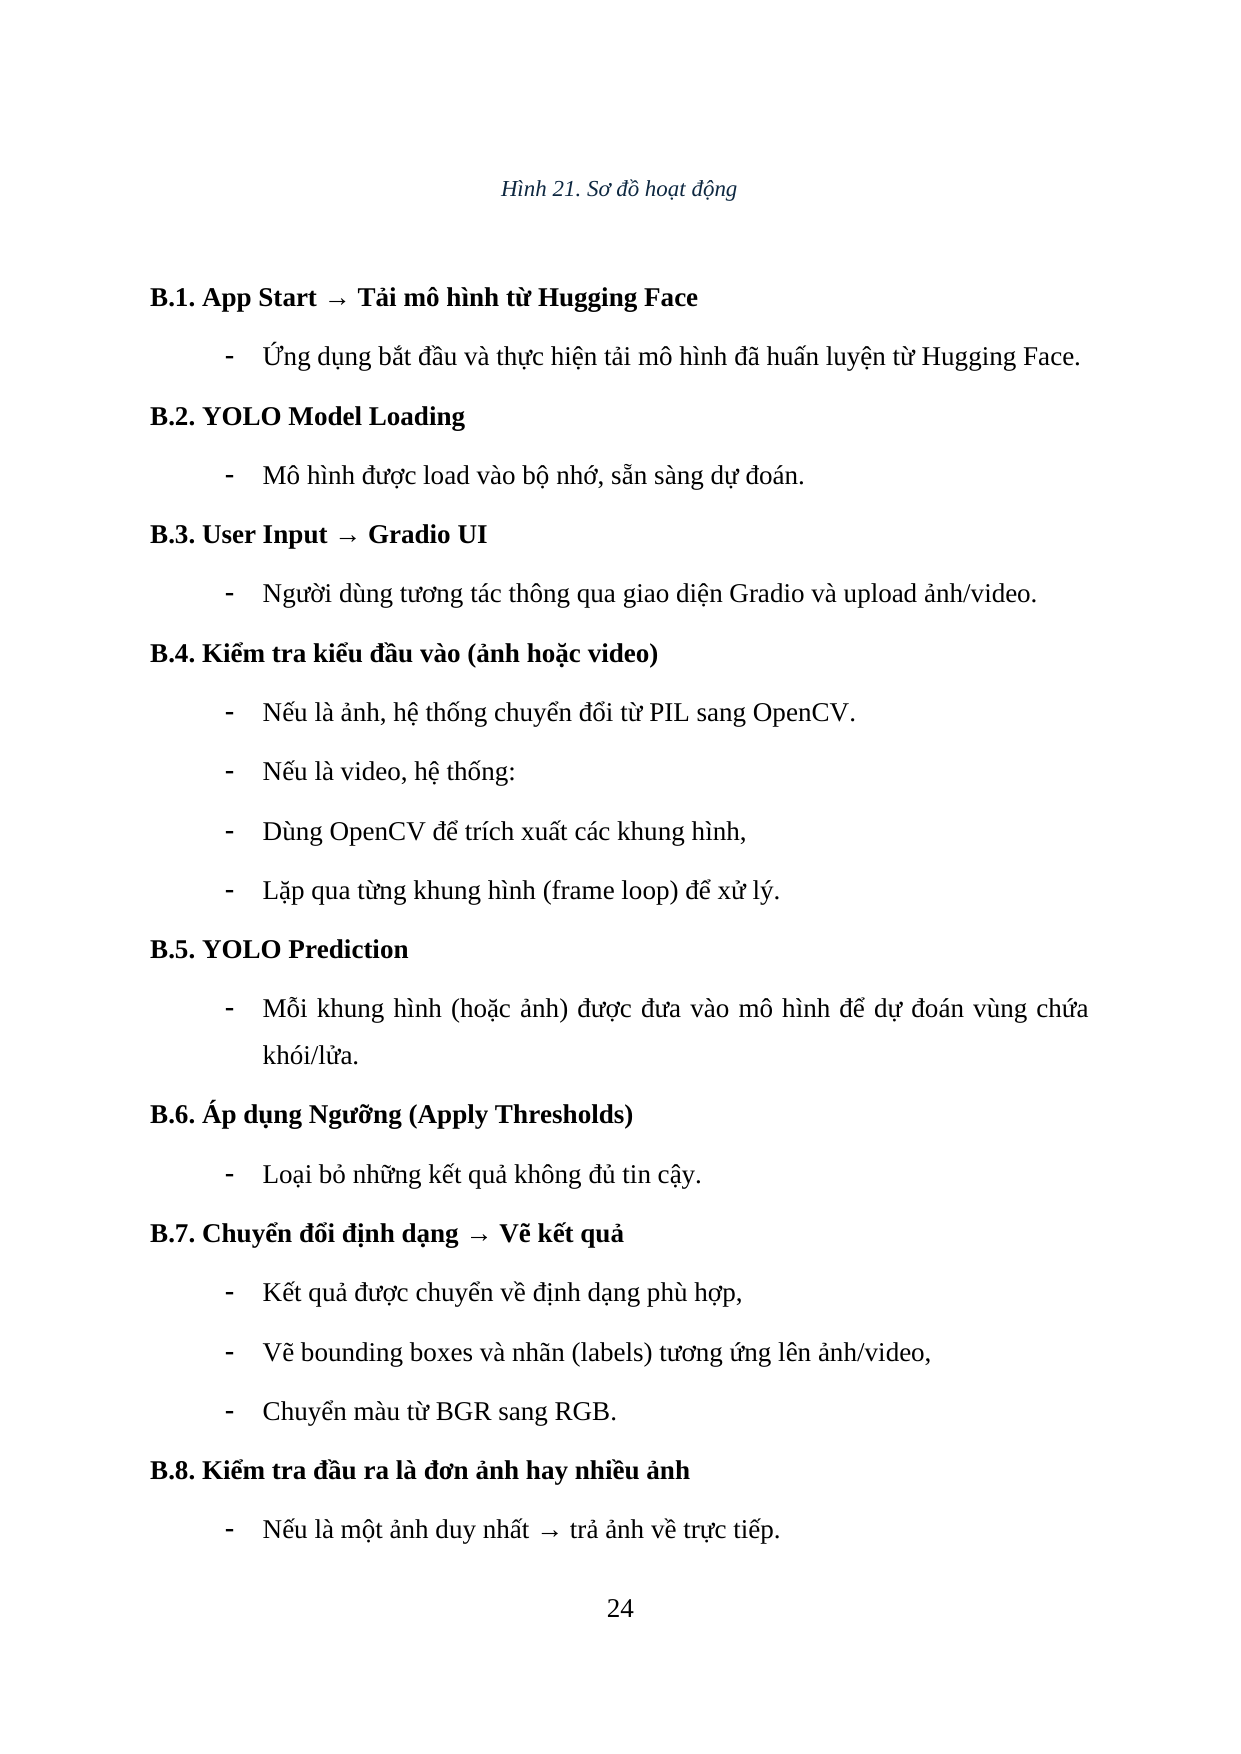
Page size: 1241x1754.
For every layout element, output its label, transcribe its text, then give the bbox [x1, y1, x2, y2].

list Nếu là video, hệ thống: [225, 755, 1090, 787]
list Nếu là một ảnh duy nhất → trả ảnh về trực tiếp. [225, 1513, 1090, 1545]
text B.1. App Start → Tải mô hình từ Hugging Face [150, 281, 1090, 312]
text B.6. Áp dụng Ngưỡng (Apply Thresholds) [150, 1098, 1090, 1130]
list Lặp qua từng khung hình (frame loop) để xử lý. [225, 874, 1090, 905]
list Kết quả được chuyển về định dạng phù hợp, [225, 1276, 1090, 1307]
list Dùng OpenCV để trích xuất các khung hình, [225, 815, 1090, 846]
list Chuyển màu từ BGR sang RGB. [225, 1395, 1090, 1426]
list Người dùng tương tác thông qua giao diện Gradio và upload ảnh/video. [225, 577, 1090, 609]
text B.5. YOLO Prediction [150, 933, 1090, 964]
text B.8. Kiểm tra đầu ra là đơn ảnh hay nhiều ảnh [150, 1454, 1090, 1486]
list Ứng dụng bắt đầu và thực hiện tải mô hình đã huấn luyện từ Hugging Face. [225, 340, 1090, 372]
list Mỗi khung hình (hoặc ảnh) được đưa vào mô hình để dự đoán vùng chứa khói/lửa. [225, 993, 1090, 1071]
text B.3. User Input → Gradio UI [150, 518, 1090, 549]
list Mô hình được load vào bộ nhớ, sẵn sàng dự đoán. [225, 459, 1090, 490]
text B.4. Kiểm tra kiểu đầu vào (ảnh hoặc video) [150, 637, 1090, 668]
list Vẽ bounding boxes và nhãn (labels) tương ứng lên ảnh/video, [225, 1336, 1090, 1367]
list Nếu là ảnh, hệ thống chuyển đổi từ PIL sang OpenCV. [225, 696, 1090, 727]
list Loại bỏ những kết quả không đủ tin cậy. [225, 1158, 1090, 1189]
text B.7. Chuyển đổi định dạng → Vẽ kết quả [150, 1217, 1090, 1248]
text B.2. YOLO Model Loading [150, 400, 1090, 431]
